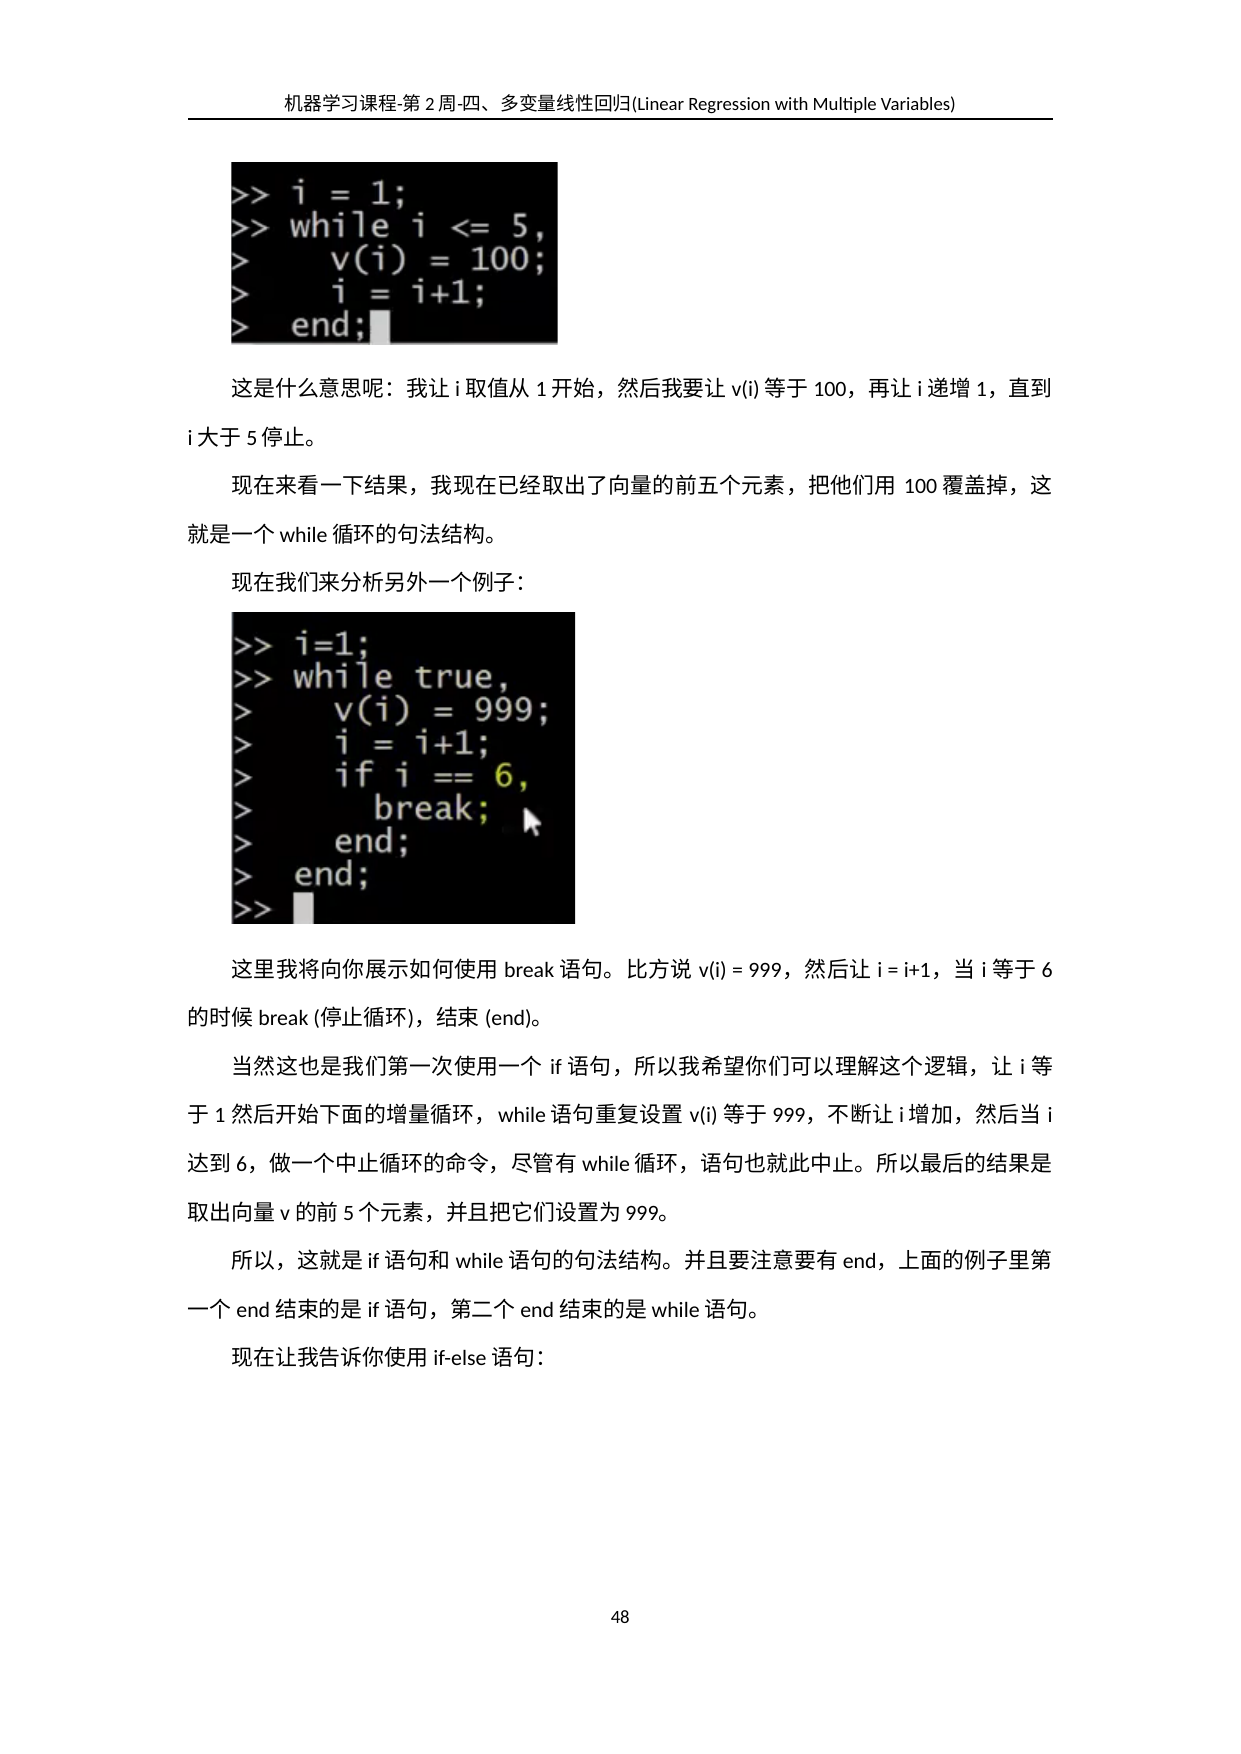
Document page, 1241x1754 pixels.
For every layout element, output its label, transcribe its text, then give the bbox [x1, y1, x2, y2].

text 所以，这就是if 语句和 while 语句的句法结构。并且要注意要有end，上面的例子里第一个 end 结束的是 if 语句，第二个 end 结束的是 while 语句。 [187, 1243, 1053, 1324]
text 这里我将向你展示如何使用break语句。比方说 v(i) = 999，然后让 i = i+1，当 i 等于6的时候 break (停止循环)，结束 (end)。 [187, 951, 1053, 1032]
text 现在让我告诉你使用 if-else 语句： [187, 1340, 1053, 1372]
text 当然这也是我们第一次使用一个 if 语句，所以我希望你们可以理解这个逻辑，让 i 等于1 然后开始下面的增量循环，while语句重复设置 v(i) 等于999，不断让i增加，然后当 i 达到6，做一个中止循环的命令，尽管有while循环，语句也就此中止。所以最后的结果是取出向量 v 的前5个元素，并且把它们设置为999。 [187, 1048, 1053, 1227]
text 这是什么意思呢：我让 i 取值从 1 开始，然后我要让 v(i) 等于 100，再让 i 递增 1，直到 i 大于 5停止。 [187, 370, 1053, 452]
picture [231, 612, 575, 924]
text 现在我们来分析另外一个例子： [187, 564, 1053, 597]
text 现在来看一下结果，我现在已经取出了向量的前五个元素，把他们用100覆盖掉，这就是一个while循环的句法结构。 [187, 467, 1053, 549]
picture [231, 162, 558, 345]
